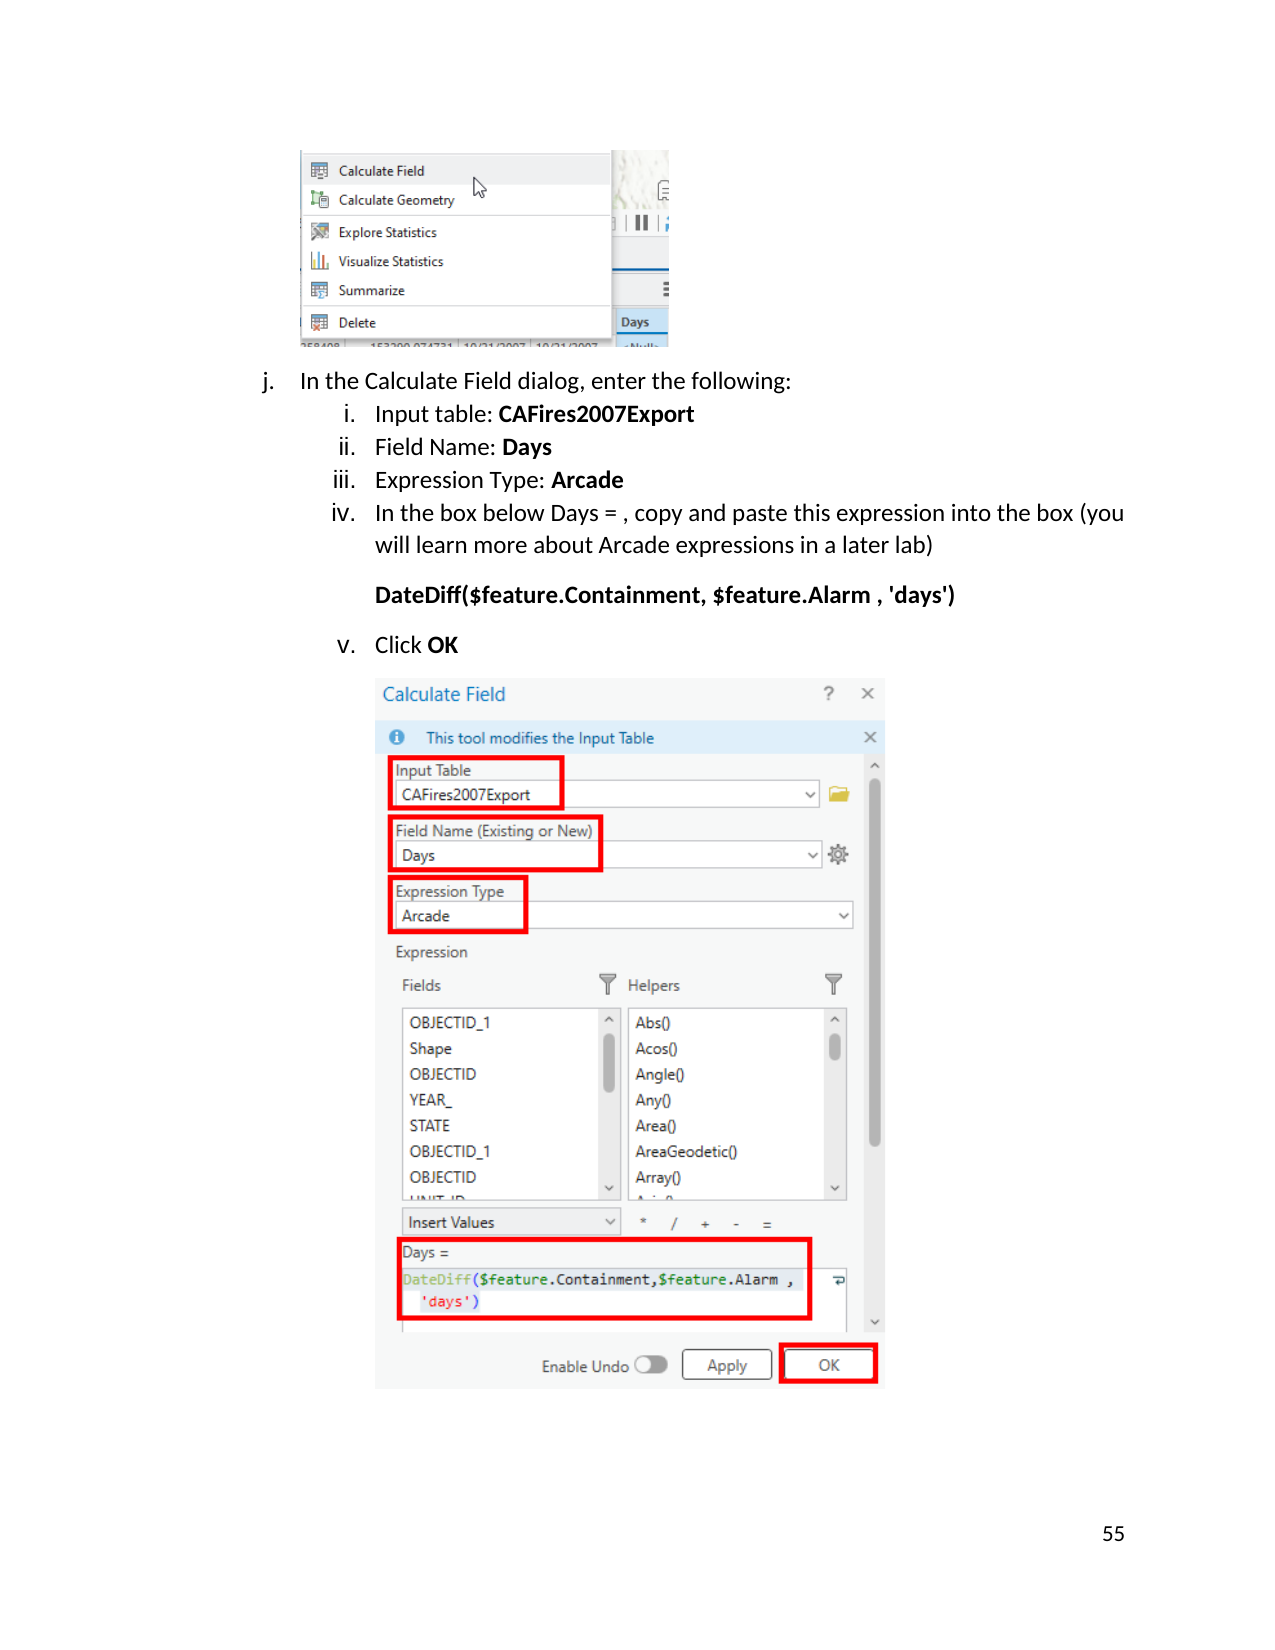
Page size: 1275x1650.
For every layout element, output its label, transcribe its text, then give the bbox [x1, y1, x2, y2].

text DateDiff($feature.Containment, $feature.Alarm , 'days') [375, 579, 1125, 610]
list In the box below Days = , copy and paste this expression into the box (you will learn more about Arcade expressions in a later lab) [356, 497, 1125, 560]
picture [375, 678, 886, 1389]
picture [300, 150, 669, 347]
list In the Calculate Field dialog, enter the following: [262, 365, 1125, 396]
list Input table: CAFires2007Export [356, 398, 1125, 428]
list Field Name: Days [356, 431, 1125, 461]
list Click OK [356, 629, 1125, 659]
list Expression Type: Arcade [356, 464, 1125, 494]
